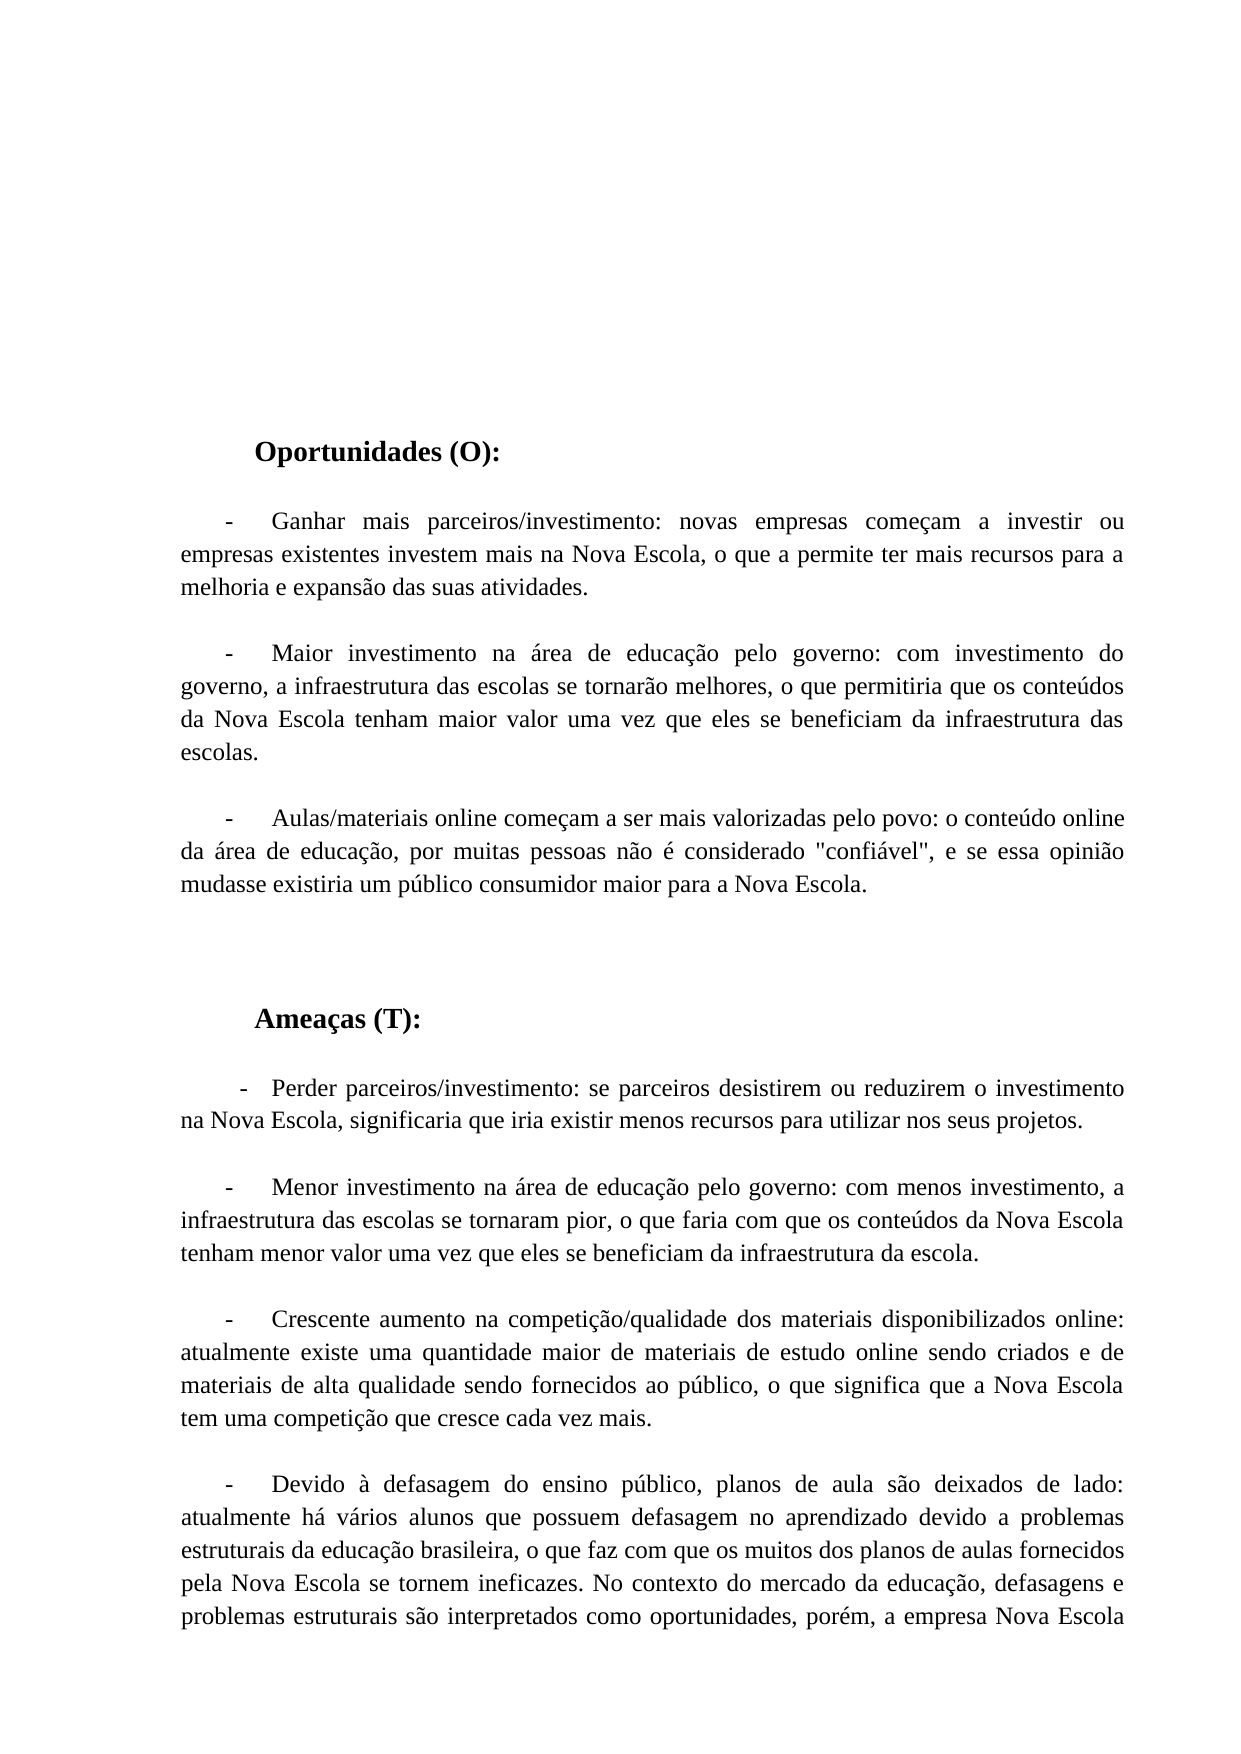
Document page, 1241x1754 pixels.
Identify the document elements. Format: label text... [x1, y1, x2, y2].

list Maior investimento na área de educação pelo governo: com investimento do governo, a infraestrutura das escolas se tornarão melhores, o que permitiria que os conteúdos da Nova Escola tenham maior valor uma vez que eles se beneficiam da infraestrutura das escolas. [180, 638, 1125, 766]
list Crescente aumento na competição/qualidade dos materiais disponibilizados online: atualmente existe uma quantidade maior de materiais de estudo online sendo criados e de materiais de alta qualidade sendo fornecidos ao público, o que significa que a Nova Escola tem uma competição que cresce cada vez mais. [180, 1304, 1125, 1432]
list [181, 1469, 1125, 1630]
text Oportunidades (O): [180, 434, 1125, 468]
text Ameaças (T): [180, 1001, 1125, 1034]
list Menor investimento na área de educação pelo governo: com menos investimento, a infraestrutura das escolas se tornaram pior, o que faria com que os conteúdos da Nova Escola tenham menor valor uma vez que eles se beneficiam da infraestrutura da escola. [180, 1172, 1125, 1266]
list Ganhar mais parceiros/investimento: novas empresas começam a investir ou empresas existentes investem mais na Nova Escola, o que a permite ter mais recursos para a melhoria e expansão das suas atividades. [180, 506, 1125, 601]
list Perder parceiros/investimento: se parceiros desistirem ou reduzirem o investimento na Nova Escola, significaria que iria existir menos recursos para utilizar nos seus projetos. [180, 1073, 1125, 1134]
list Aulas/materiais online começam a ser mais valorizadas pelo povo: o conteúdo online da área de educação, por muitas pessoas não é considerado "confiável", e se essa opinião mudasse existiria um público consumidor maior para a Nova Escola. [180, 803, 1125, 898]
